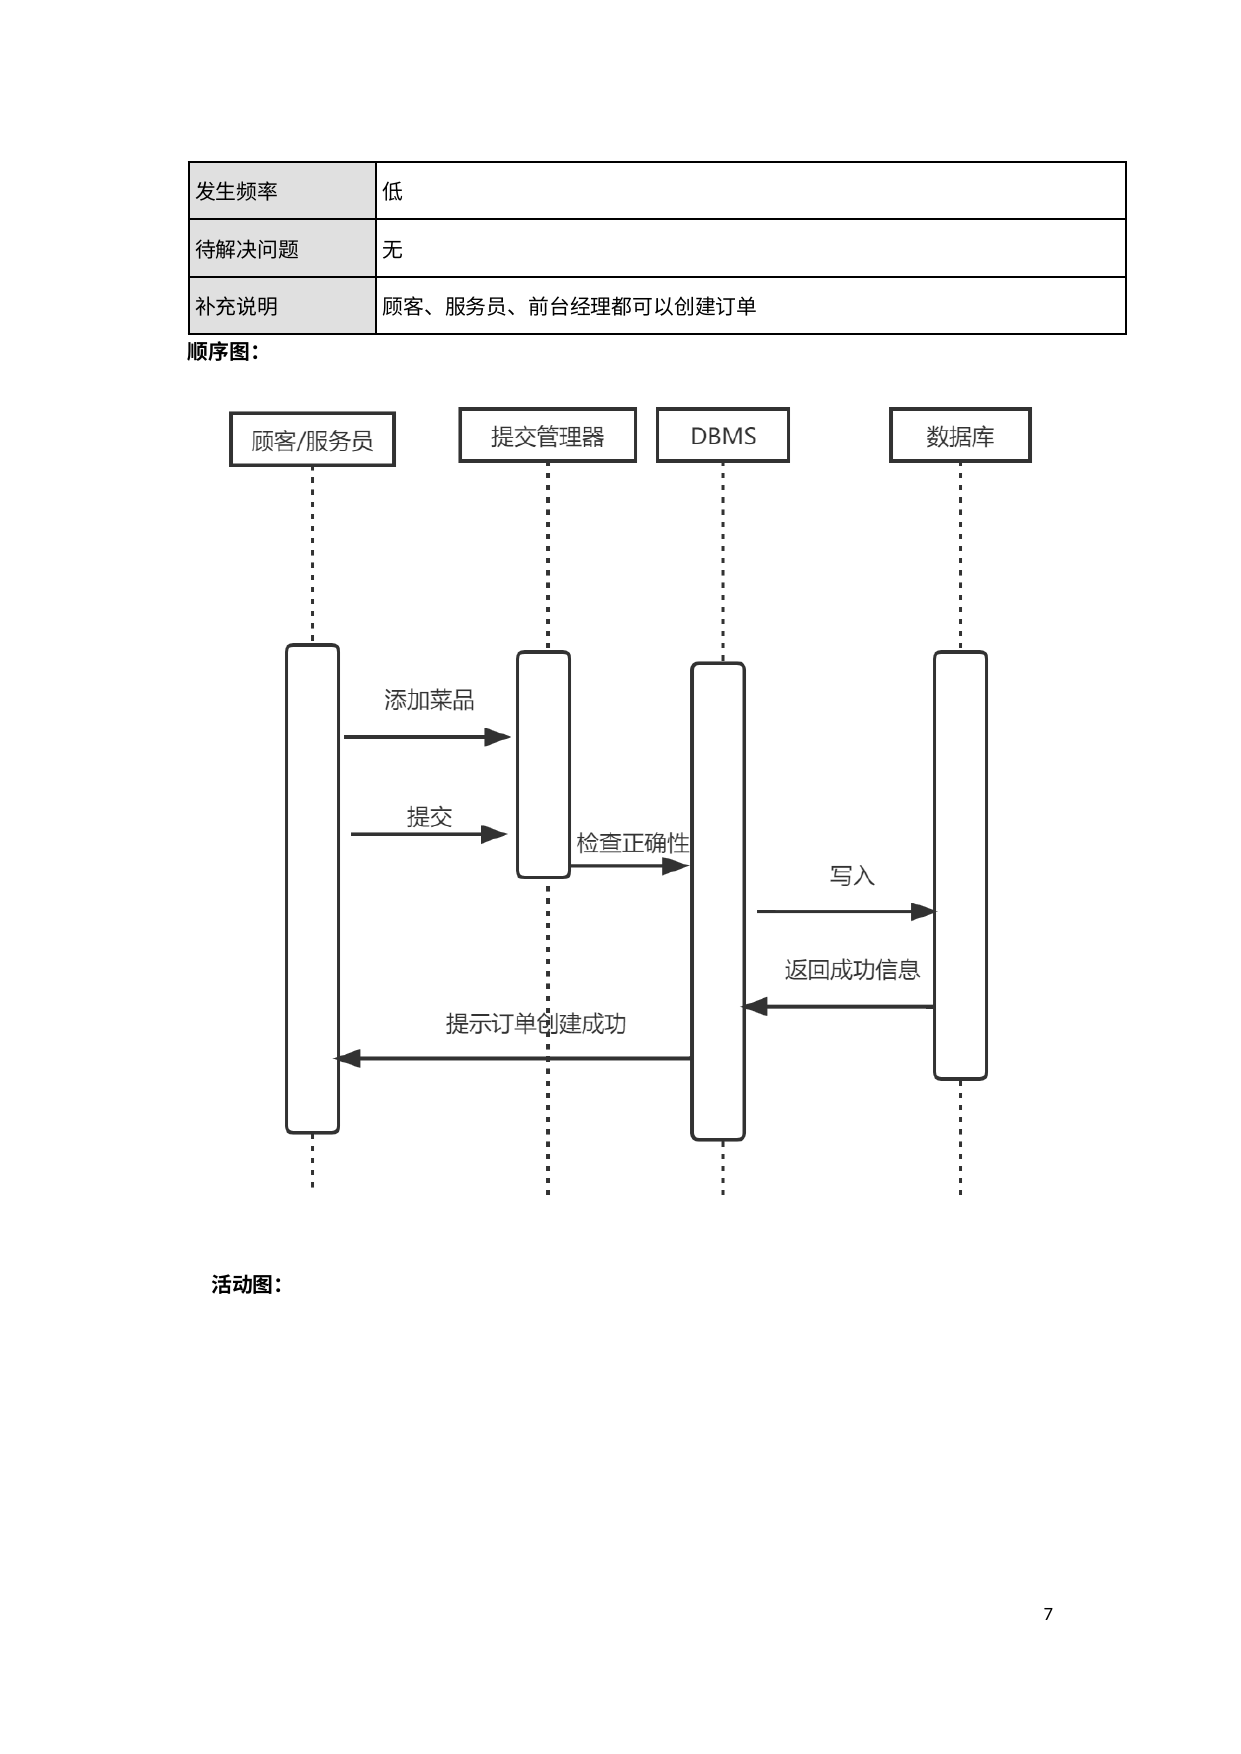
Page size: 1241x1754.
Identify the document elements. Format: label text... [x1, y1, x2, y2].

text 顺序图： [187, 335, 1053, 365]
table_cell 补充说明 [190, 278, 375, 333]
table_cell 无 [377, 220, 1125, 276]
text 活动图： [211, 1268, 1053, 1298]
table_cell 发生频率 [190, 163, 375, 218]
table_cell 待解决问题 [190, 220, 375, 276]
table_cell 顾客、服务员、前台经理都可以创建订单 [377, 278, 1125, 333]
picture [187, 365, 1073, 1240]
table_cell 低 [377, 163, 1125, 218]
